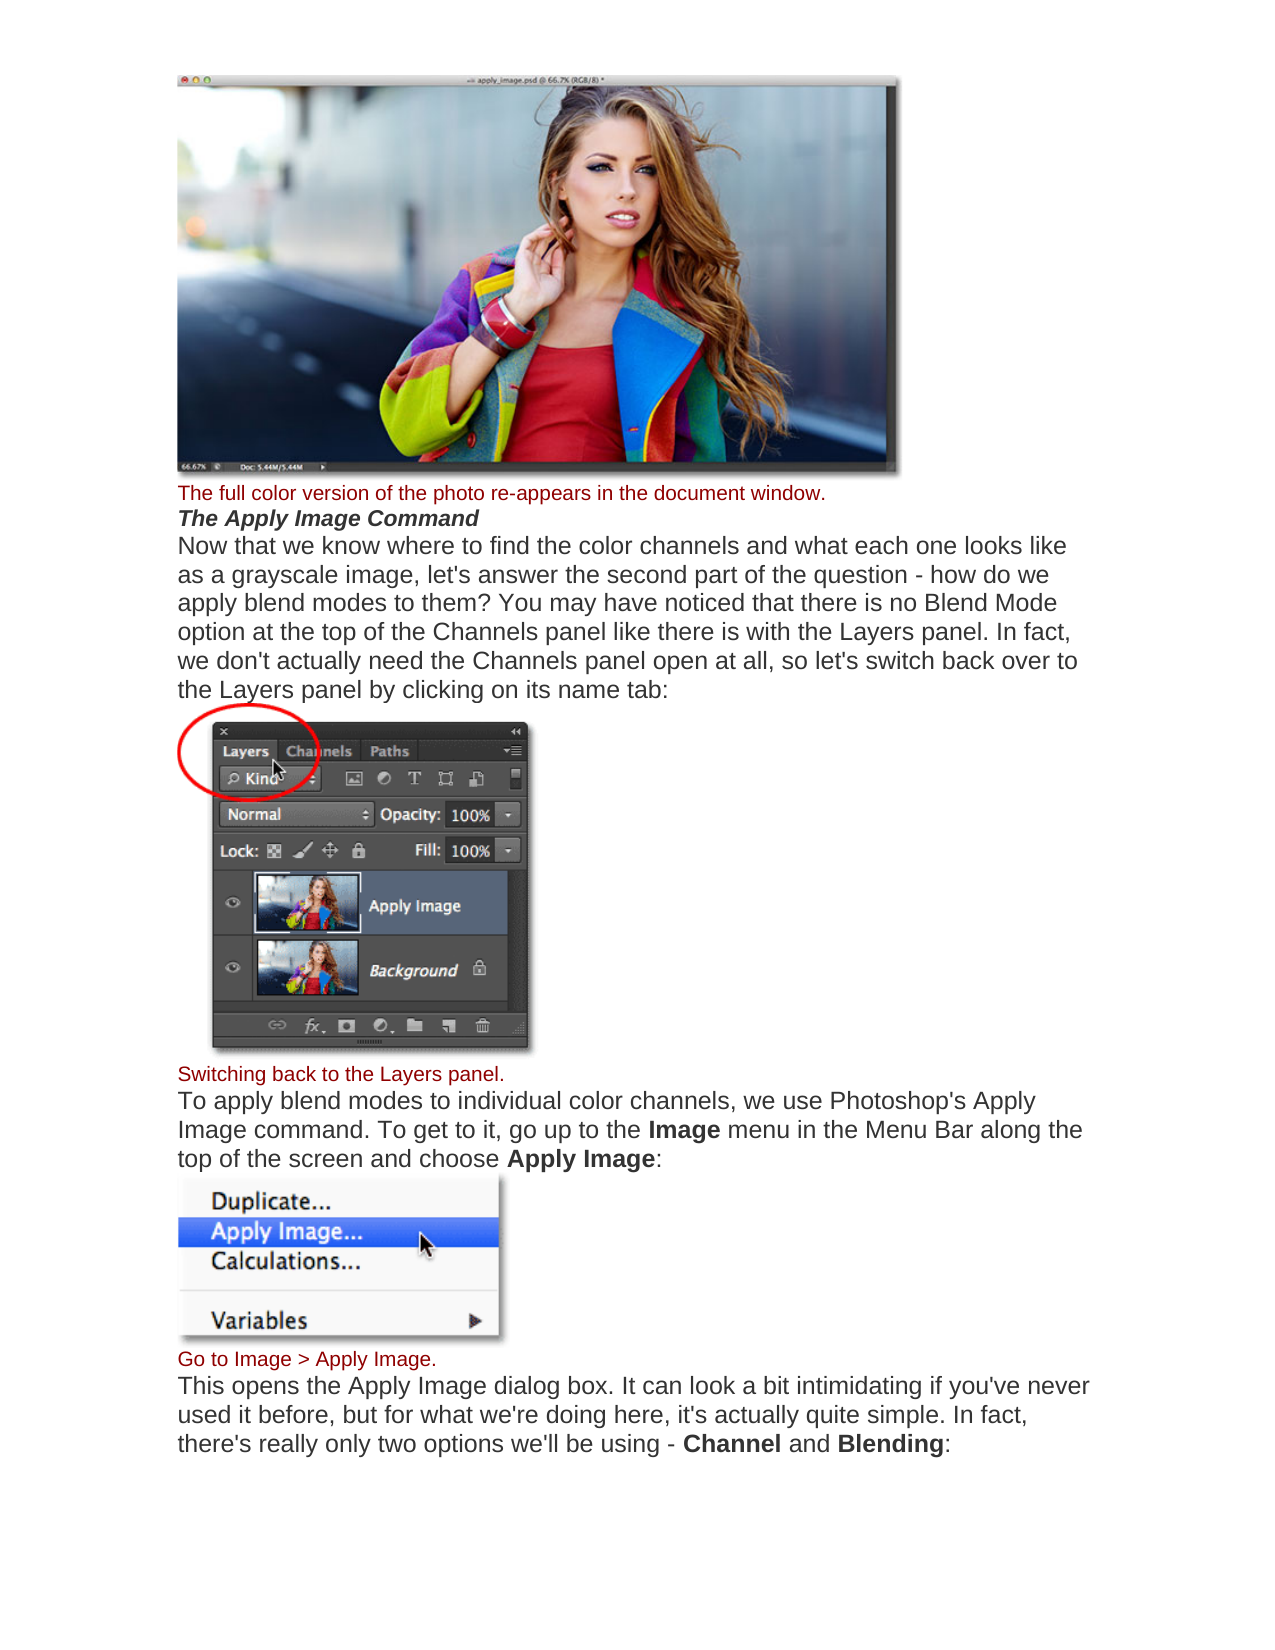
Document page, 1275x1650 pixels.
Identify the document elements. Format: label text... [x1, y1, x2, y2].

picture [177, 703, 542, 1063]
picture [177, 1172, 510, 1348]
text To apply blend modes to individual color channels, we use Photoshop's Apply Image command. To get to it, go up to the Image menu in the Menu Bar along the top of the screen and choose Apply Image: [177, 1086, 1098, 1172]
text This opens the Apply Image dialog box. It can look a bit intimidating if you've never used it before, but for what we're doing here, it's actually quite simple. In fact, there's really only two options we'll be using - Channel and Blending: [177, 1371, 1098, 1457]
subtitle The Apply Image Command [177, 504, 1098, 531]
text Now that we know where to find the color channels and what each one looks like as a grayscale image, let's answer the second part of the question - how do we apply blend modes to them? You may have noticed that there is no Blend Mode option at the top of the Channels panel like there is with the Layers panel. In fact, we don't actually need the Channels panel open at all, so let's switch back over to the Layers panel by clicking on its name tab: [177, 531, 1098, 703]
text Switching back to the Layers panel. [177, 1062, 1098, 1086]
text Go to Image > Apply Image. [177, 1347, 1098, 1371]
text The full color version of the photo re-appears in the document window. [177, 481, 1098, 504]
picture [177, 75, 903, 481]
